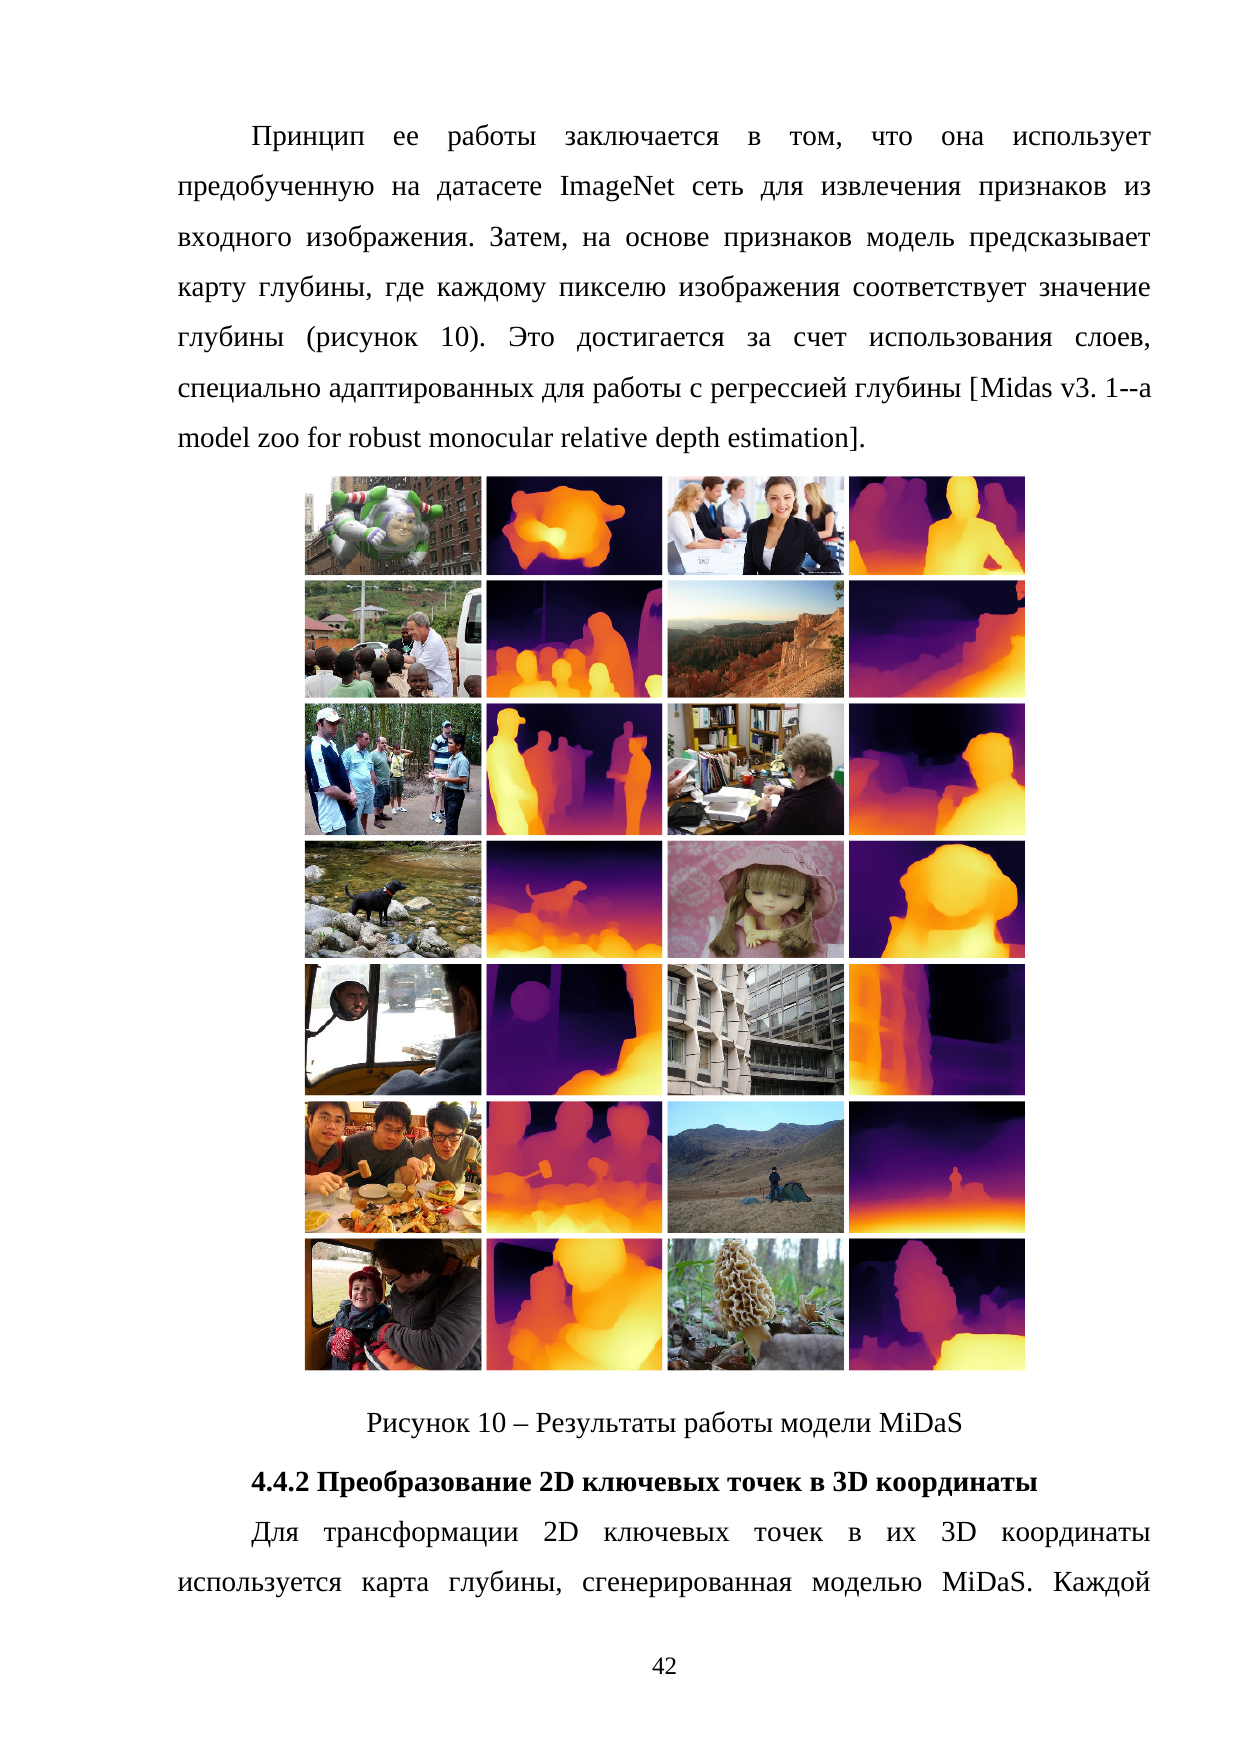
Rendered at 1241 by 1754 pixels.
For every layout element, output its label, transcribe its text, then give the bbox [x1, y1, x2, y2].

text Принцип ее работы заключается в том, что она использует предобученную на датасете ImageNet сеть для извлечения признаков из входного изображения. Затем, на основе признаков модель предсказывает карту глубины, где каждому пикселю изображения соответствует значение глубины (рисунок 10). Это достигается за счет использования слоев, специально адаптированных для работы с регрессией глубины [Midas v3. 1--a model zoo for robust monocular relative depth estimation]. [177, 118, 1152, 453]
picture [298, 470, 1031, 1376]
text Рисунок 10 – Результаты работы модели MiDaS [177, 1405, 1152, 1439]
text Преобразование 2D ключевых точек в 3D координаты [177, 1464, 1152, 1497]
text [177, 1514, 1152, 1598]
